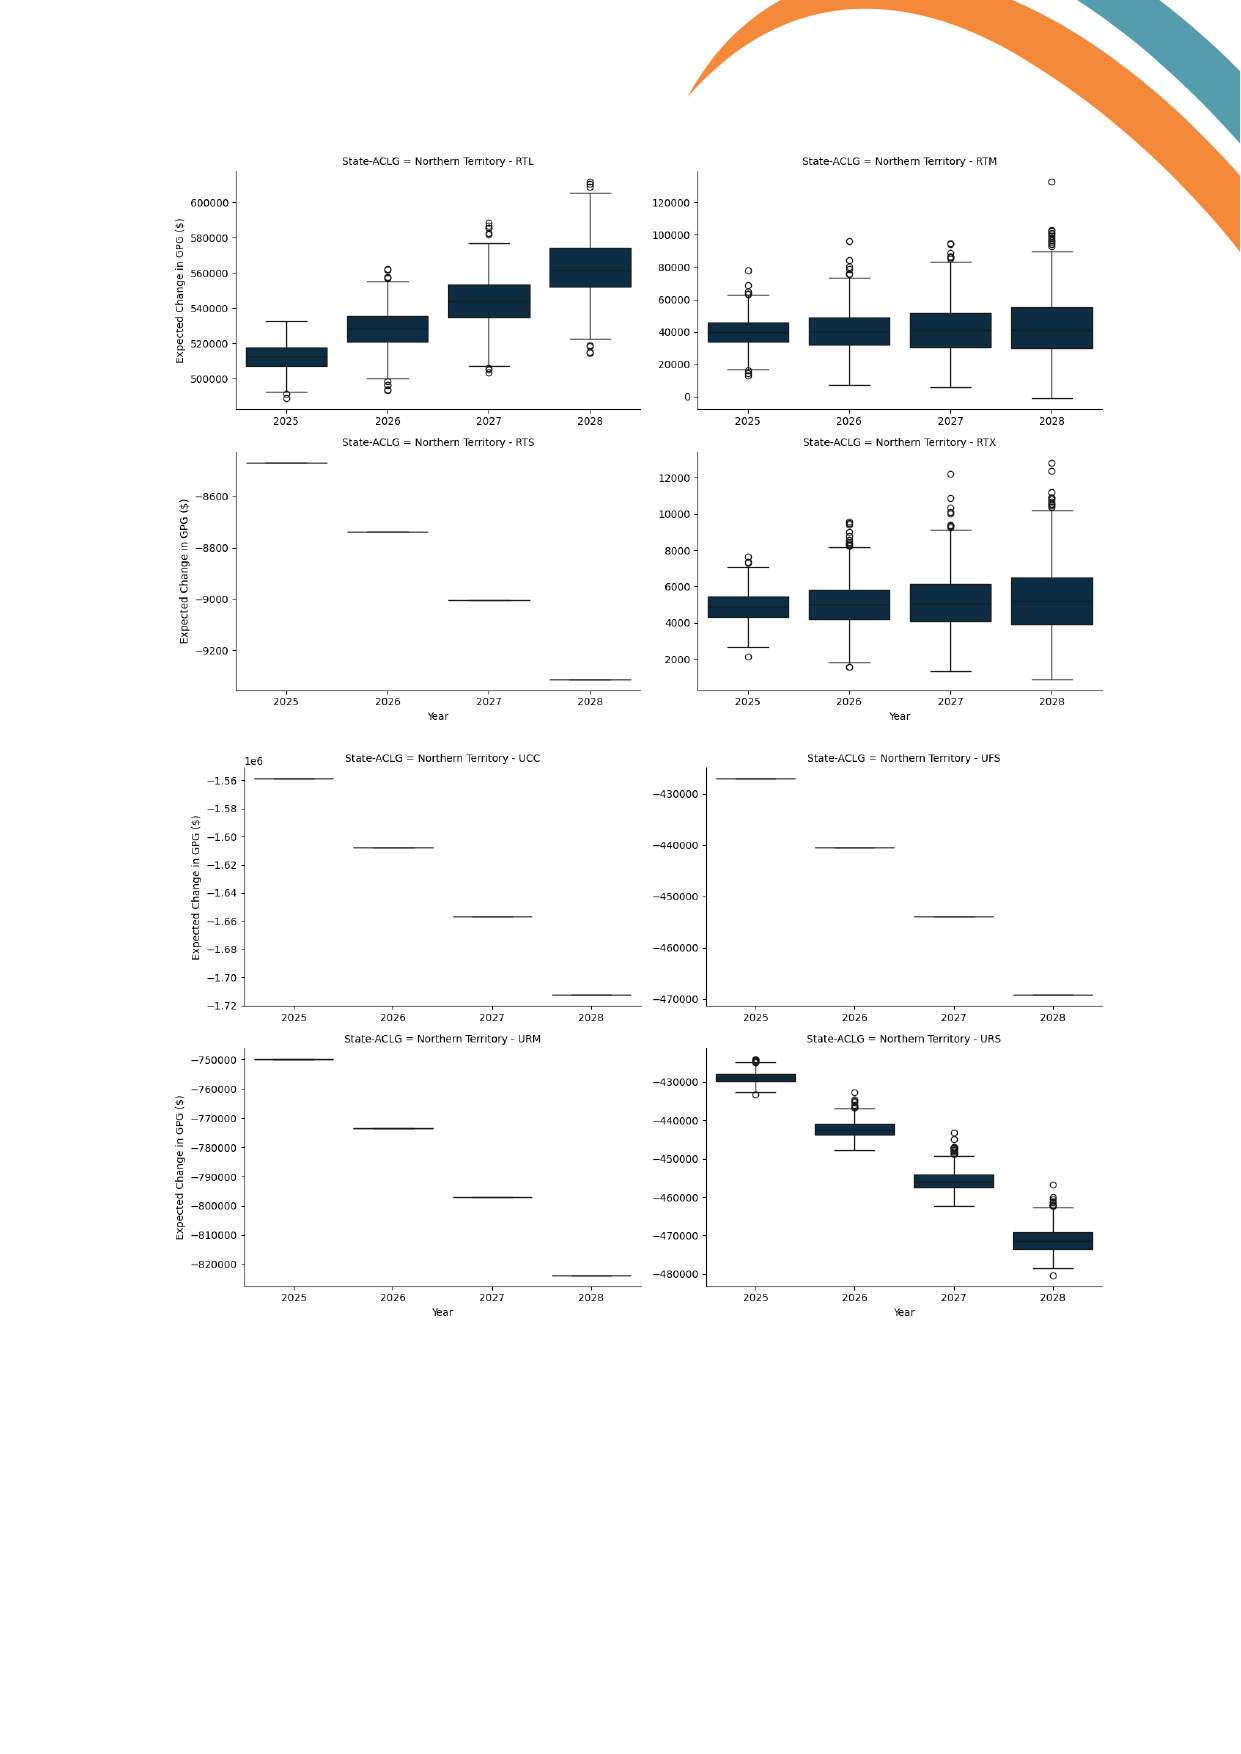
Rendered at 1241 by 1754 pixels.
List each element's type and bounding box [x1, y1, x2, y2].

picture [168, 746, 1109, 1325]
picture [19, 0, 1241, 729]
